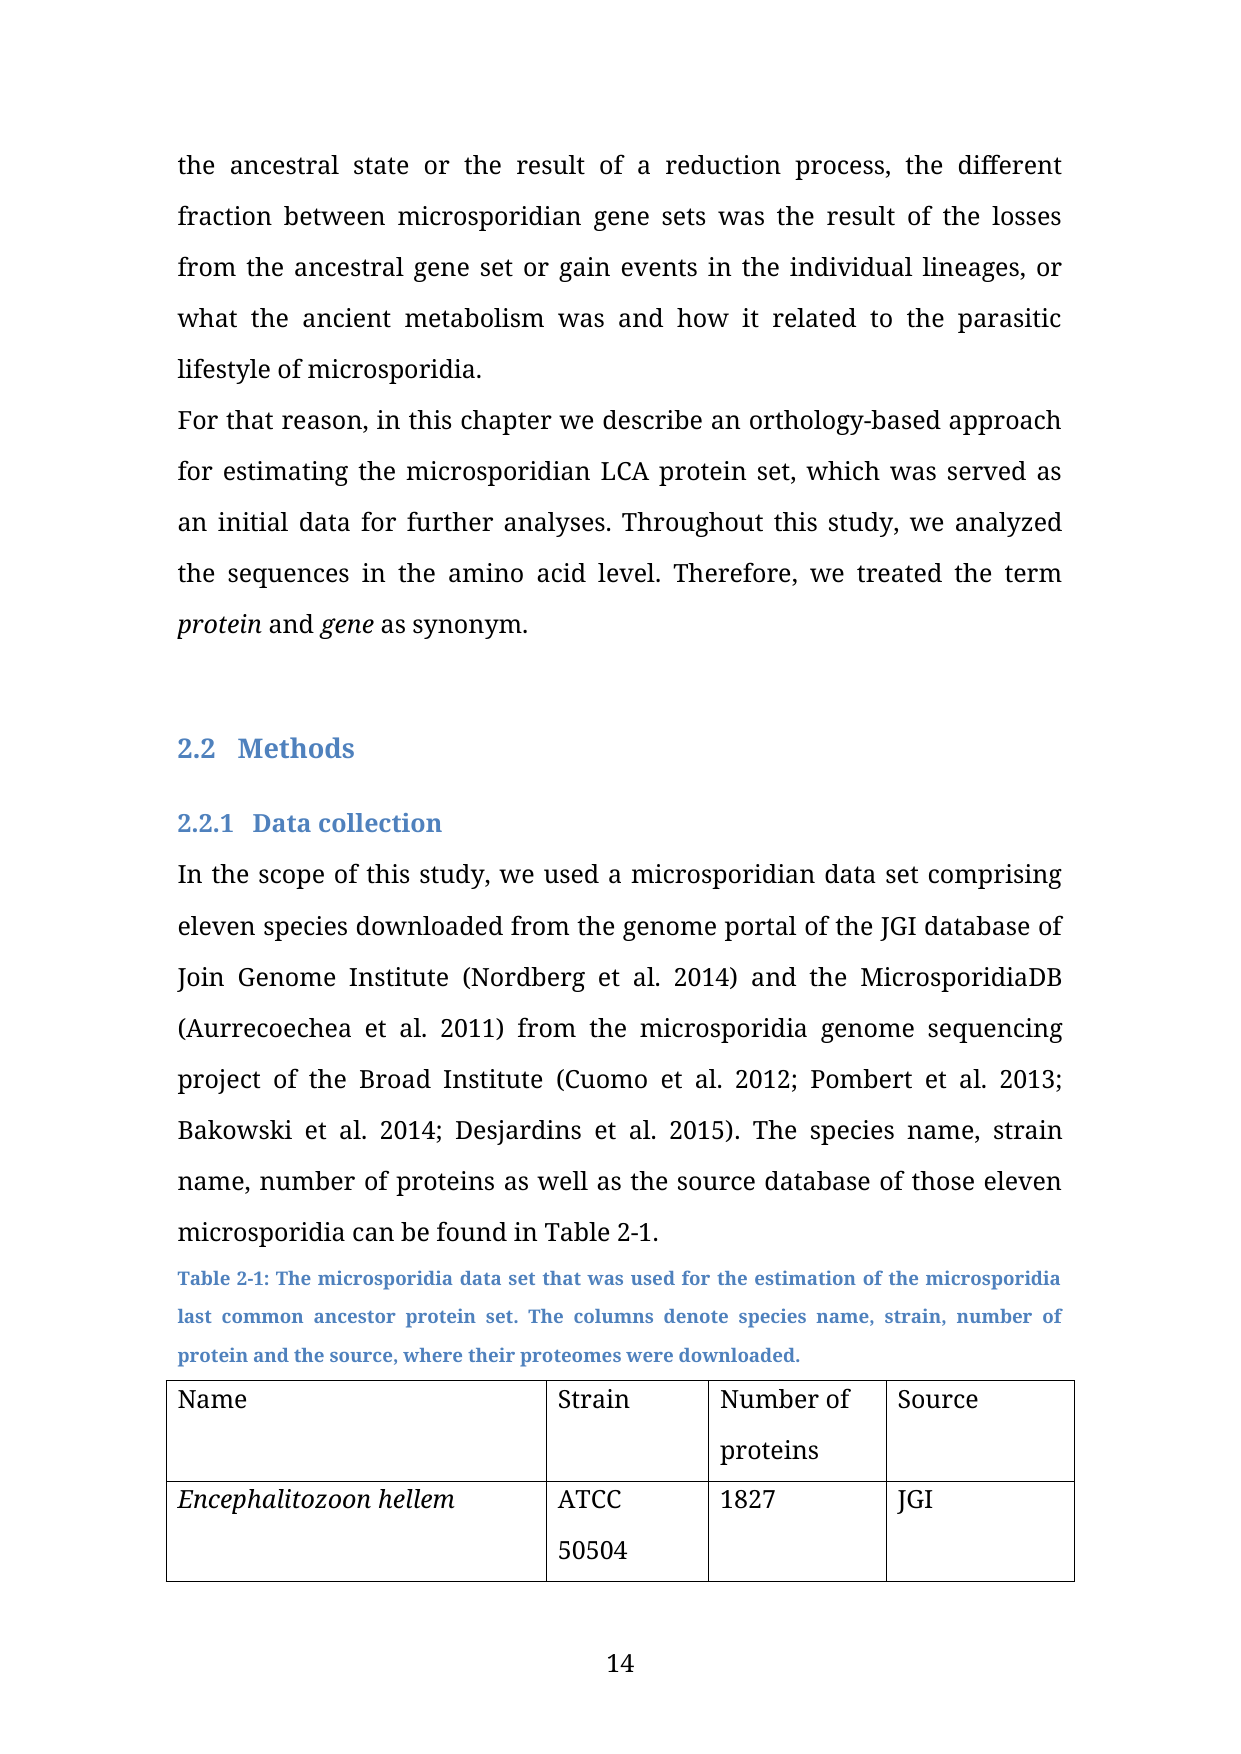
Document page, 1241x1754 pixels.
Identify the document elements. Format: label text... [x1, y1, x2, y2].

text In the scope of this study, we used a microsporidian data set comprising eleven species downloaded from the genome portal of the JGI database of Join Genome Institute (Nordberg et al. 2014) and the MicrosporidiaDB (Aurrecoechea et al. 2011) from the microsporidia genome sequencing project of the Broad Institute (Cuomo et al. 2012; Pombert et al. 2013; Bakowski et al. 2014; Desjardins et al. 2015). The species name, strain name, number of proteins as well as the source database of those eleven microsporidia can be found in Table 2-1. [177, 857, 1063, 1248]
subtitle Data collection [177, 806, 1063, 840]
text Table 2-1: The microsporidia data set that was used for the estimation of the microsporidia last common ancestor protein set. The columns denote species name, strain, number of protein and the source, where their proteomes were downloaded. [177, 1266, 1063, 1367]
table_cell ATCC 50504 [547, 1482, 708, 1581]
subtitle Methods [177, 730, 1063, 767]
table_cell 1827 [709, 1482, 886, 1581]
table_header Source [887, 1381, 1074, 1481]
table_header Name [167, 1381, 546, 1481]
table_cell Encephalitozoon hellem [167, 1482, 546, 1581]
table_cell JGI [887, 1482, 1074, 1581]
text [177, 148, 1063, 386]
text For that reason, in this chapter we describe an orthology-based approach for estimating the microsporidian LCA protein set, which was served as an initial data for further analyses. Throughout this study, we analyzed the sequences in the amino acid level. Therefore, we treated the term protein and gene as synonym. [177, 403, 1063, 641]
table_header Number of proteins [709, 1381, 886, 1481]
table_header Strain [547, 1381, 708, 1481]
